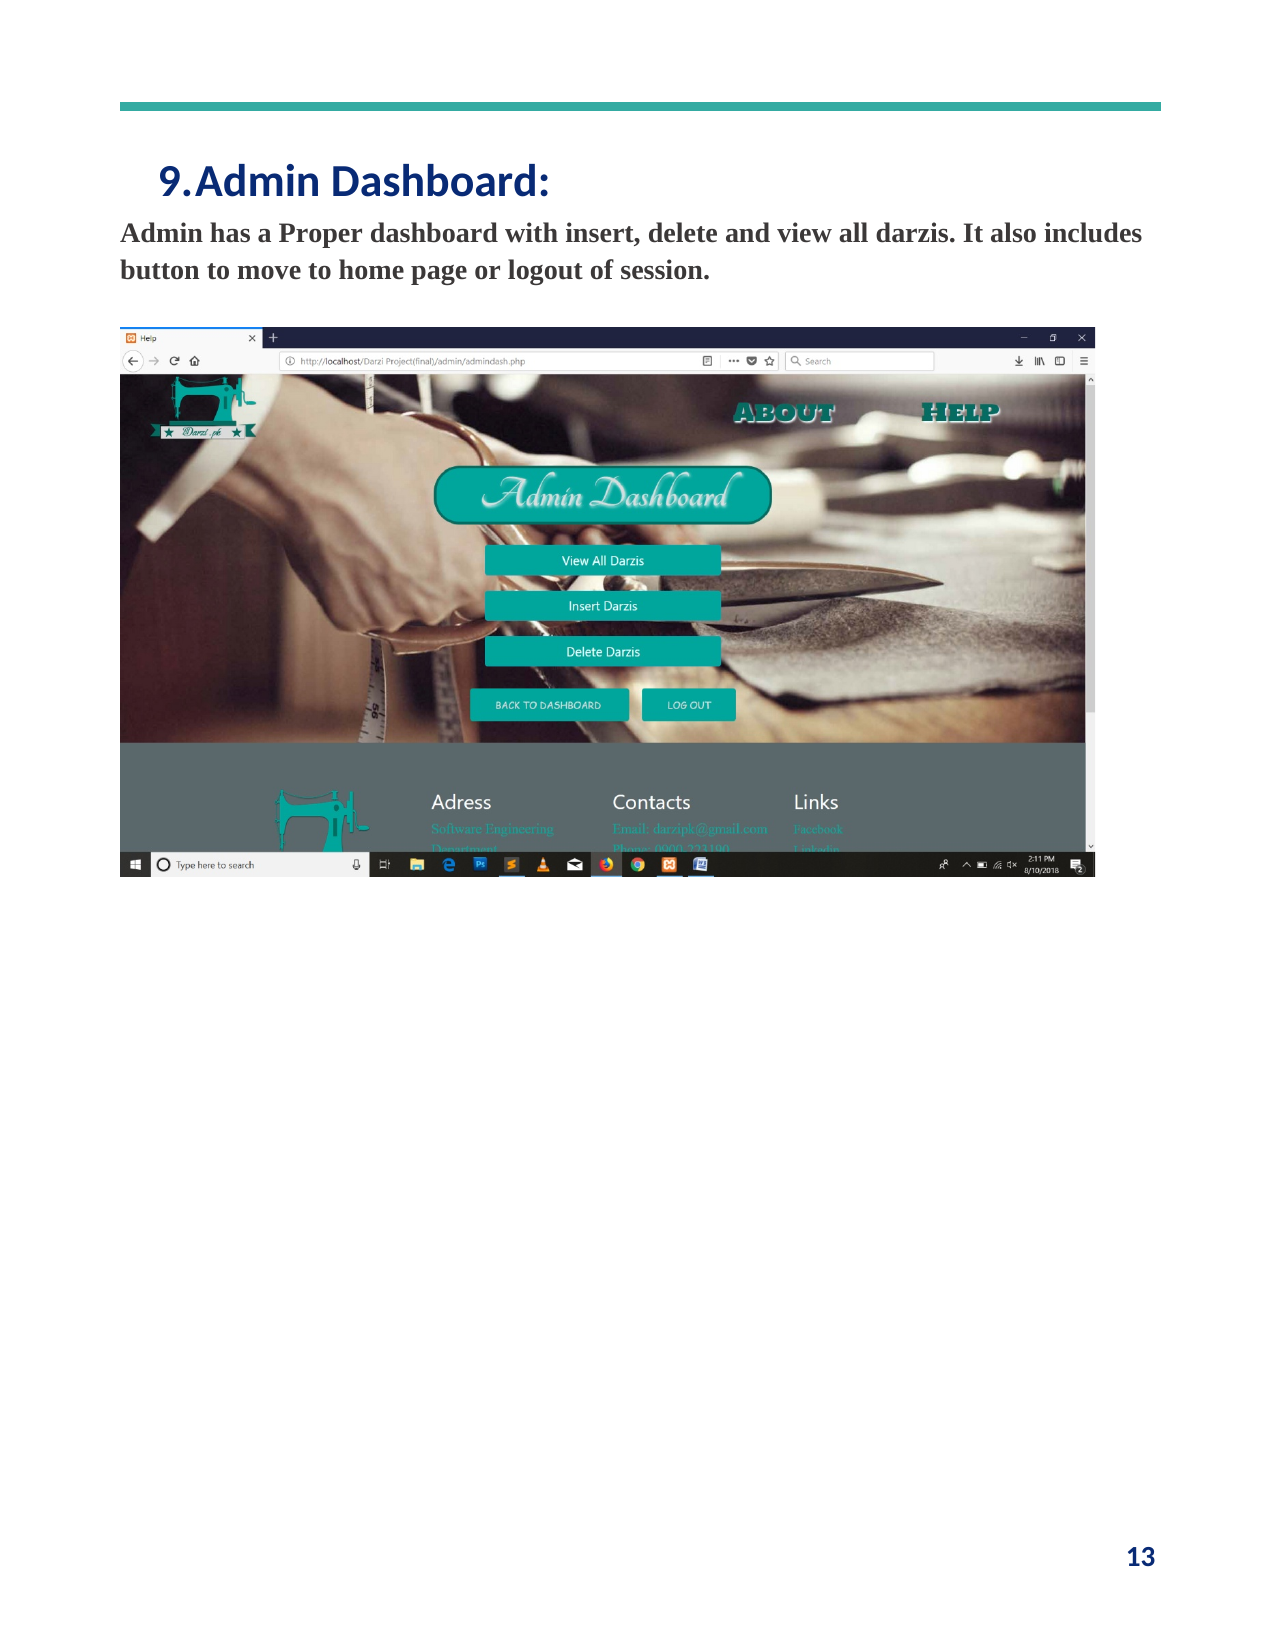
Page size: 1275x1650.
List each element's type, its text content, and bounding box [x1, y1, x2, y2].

list Admin Dashboard: [157, 152, 1155, 208]
picture [120, 327, 1096, 877]
text Admin has a Proper dashboard with insert, delete and view all darzis. It also includes button to move to home page or logout of session. [120, 216, 1155, 286]
